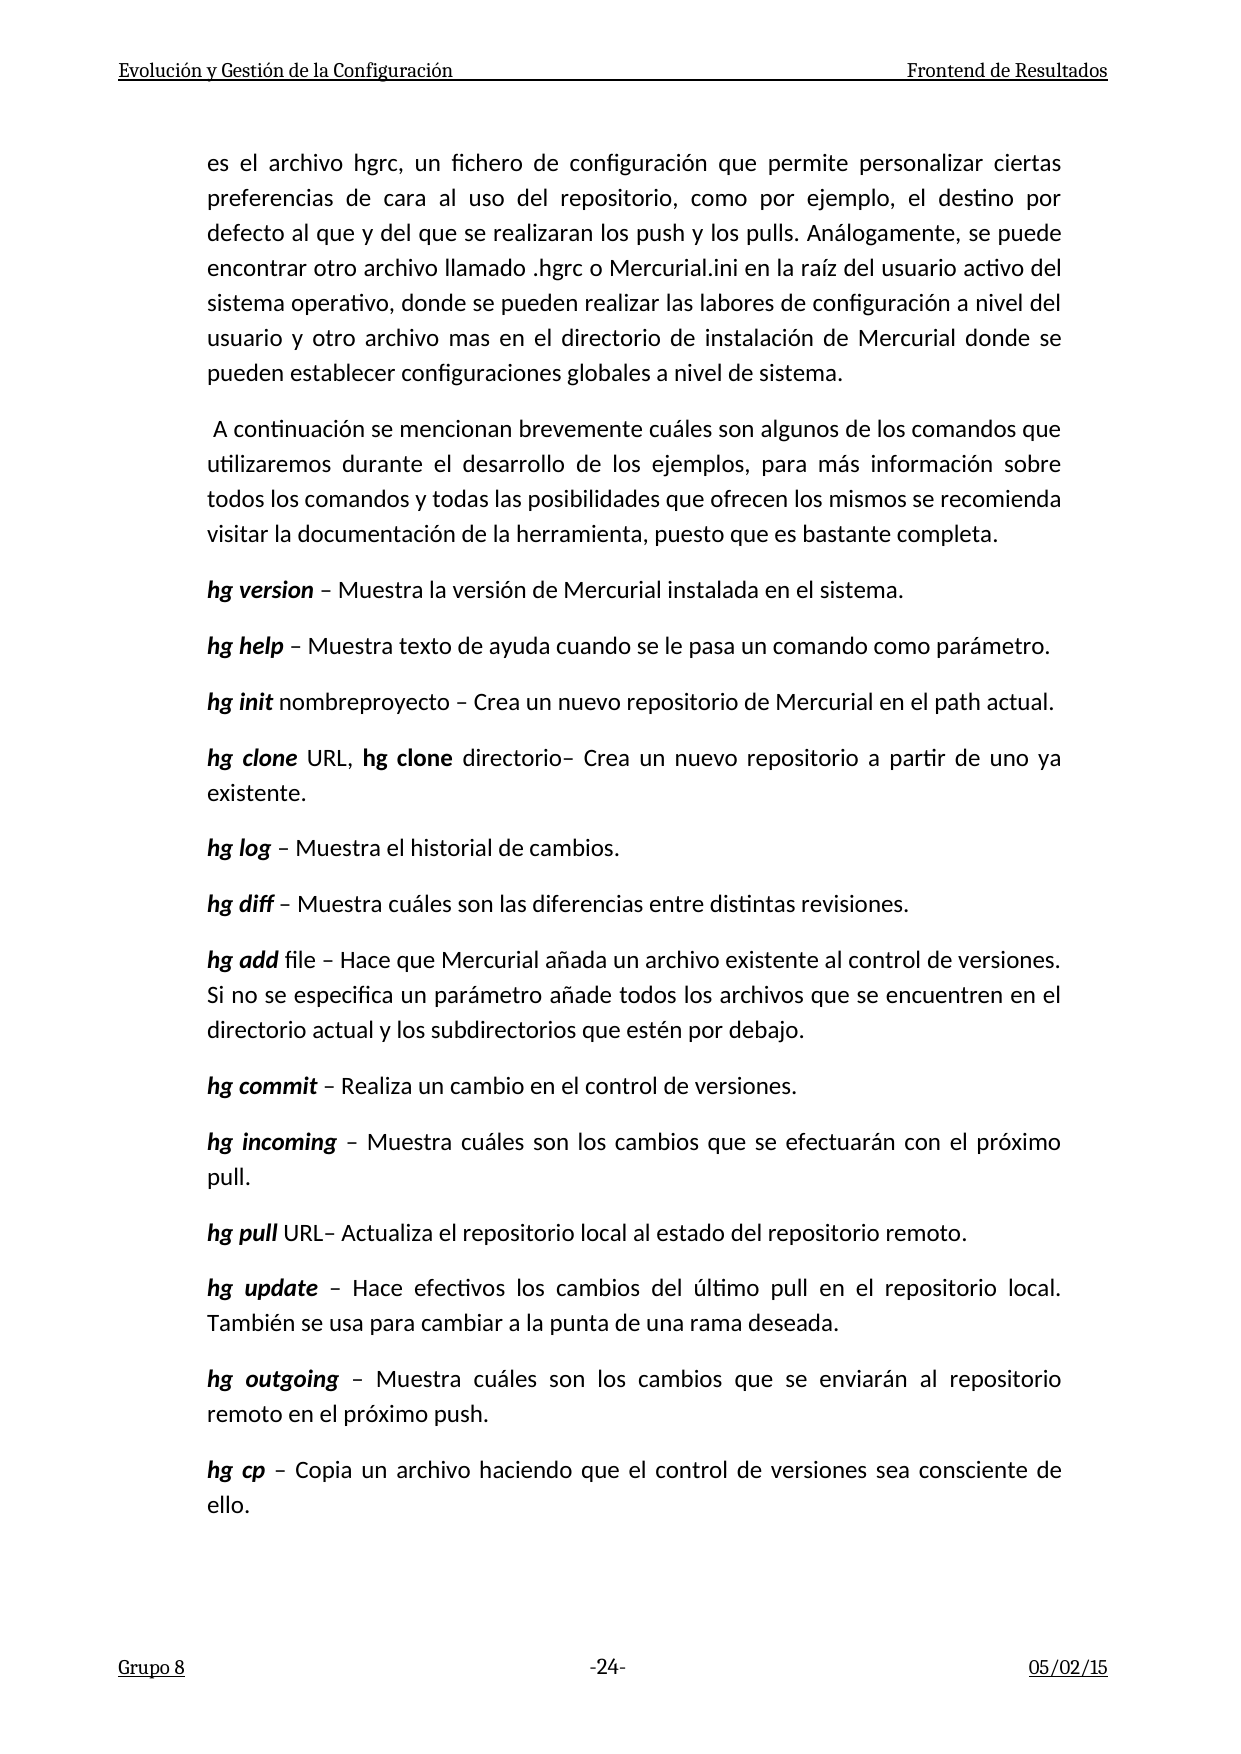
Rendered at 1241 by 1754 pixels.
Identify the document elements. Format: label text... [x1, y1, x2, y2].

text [207, 148, 1063, 388]
text hg version – Muestra la versión de Mercurial instalada en el sistema. [207, 574, 1063, 605]
text hg commit – Realiza un cambio en el control de versiones. [207, 1070, 1063, 1101]
text hg pull URL– Actualiza el repositorio local al estado del repositorio remoto. [207, 1217, 1063, 1247]
text hg log – Muestra el historial de cambios. [207, 833, 1063, 863]
text hg outgoing – Muestra cuáles son los cambios que se enviarán al repositorio remoto en el próximo push. [207, 1363, 1063, 1429]
text hg init nombreproyecto – Crea un nuevo repositorio de Mercurial en el path actual. [207, 686, 1063, 716]
text hg incoming – Muestra cuáles son los cambios que se efectuarán con el próximo pull. [207, 1126, 1063, 1191]
text hg cp – Copia un archivo haciendo que el control de versiones sea consciente de ello. [207, 1454, 1063, 1520]
text hg help – Muestra texto de ayuda cuando se le pasa un comando como parámetro. [207, 630, 1063, 661]
text hg diff – Muestra cuáles son las diferencias entre distintas revisiones. [207, 888, 1063, 919]
text hg clone URL, hg clone directorio– Crea un nuevo repositorio a partir de uno ya existente. [207, 742, 1063, 807]
text A continuación se mencionan brevemente cuáles son algunos de los comandos que utilizaremos durante el desarrollo de los ejemplos, para más información sobre todos los comandos y todas las posibilidades que ofrecen los mismos se recomienda visitar la documentación de la herramienta, puesto que es bastante completa. [207, 413, 1063, 549]
text hg add file – Hace que Mercurial añada un archivo existente al control de versiones. Si no se especifica un parámetro añade todos los archivos que se encuentren en el directorio actual y los subdirectorios que estén por debajo. [207, 944, 1063, 1045]
text hg update – Hace efectivos los cambios del último pull en el repositorio local. También se usa para cambiar a la punta de una rama deseada. [207, 1273, 1063, 1338]
